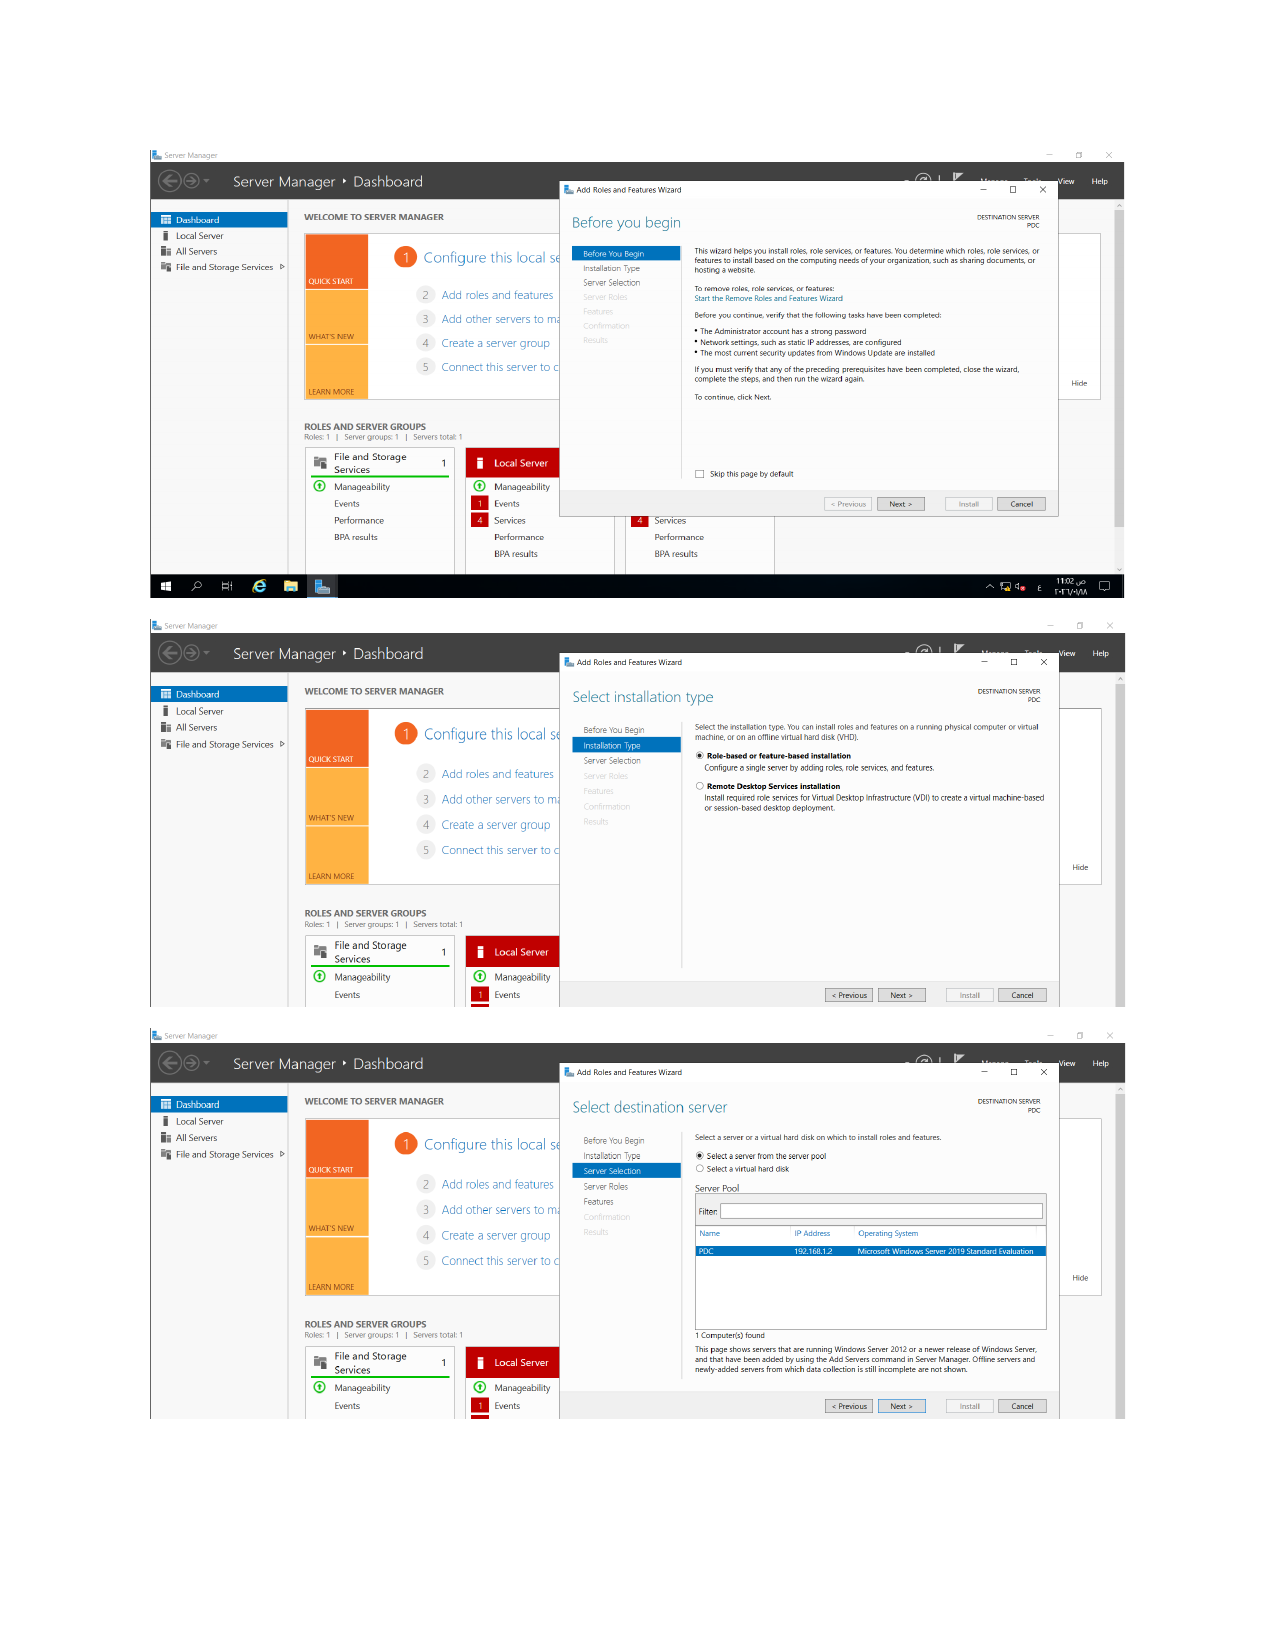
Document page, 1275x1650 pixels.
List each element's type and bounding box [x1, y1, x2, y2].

picture [150, 619, 1125, 1007]
picture [150, 150, 1125, 598]
picture [150, 1028, 1125, 1419]
